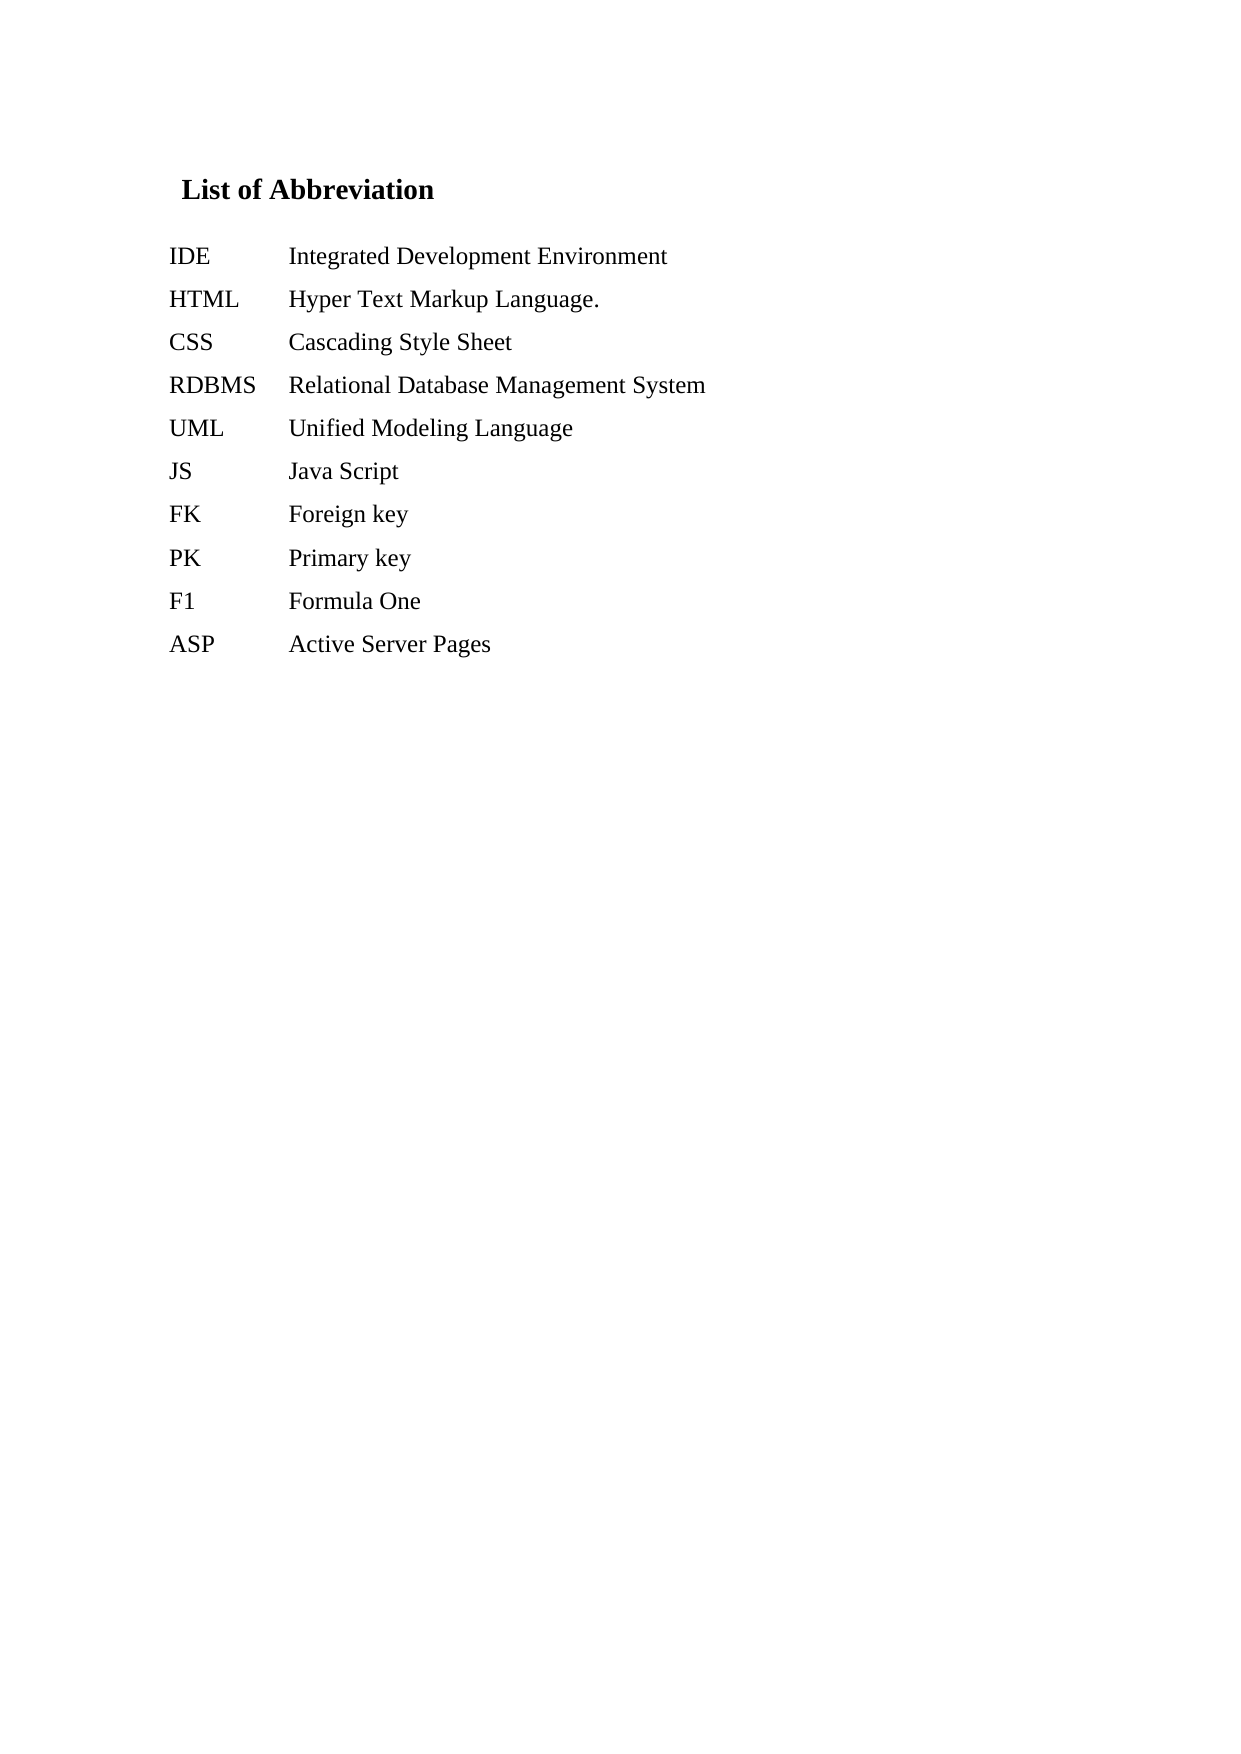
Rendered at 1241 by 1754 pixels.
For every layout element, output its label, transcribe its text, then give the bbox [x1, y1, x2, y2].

text FK Foreign key [169, 499, 1140, 528]
text UML Unified Modeling Language [169, 413, 1140, 442]
text F1 Formula One [169, 586, 1140, 614]
text CSS Cascading Style Sheet [169, 327, 1140, 356]
text RDBMS Relational Database Management System [169, 370, 1140, 399]
text IDE Integrated Development Environment [169, 241, 1140, 269]
text PK Primary key [169, 543, 1140, 571]
text JS Java Script [169, 456, 1140, 485]
subtitle List of Abbreviation [181, 172, 1140, 205]
text HTML Hyper Text Markup Language. [169, 284, 1140, 313]
text ASP Active Server Pages [169, 629, 1140, 658]
